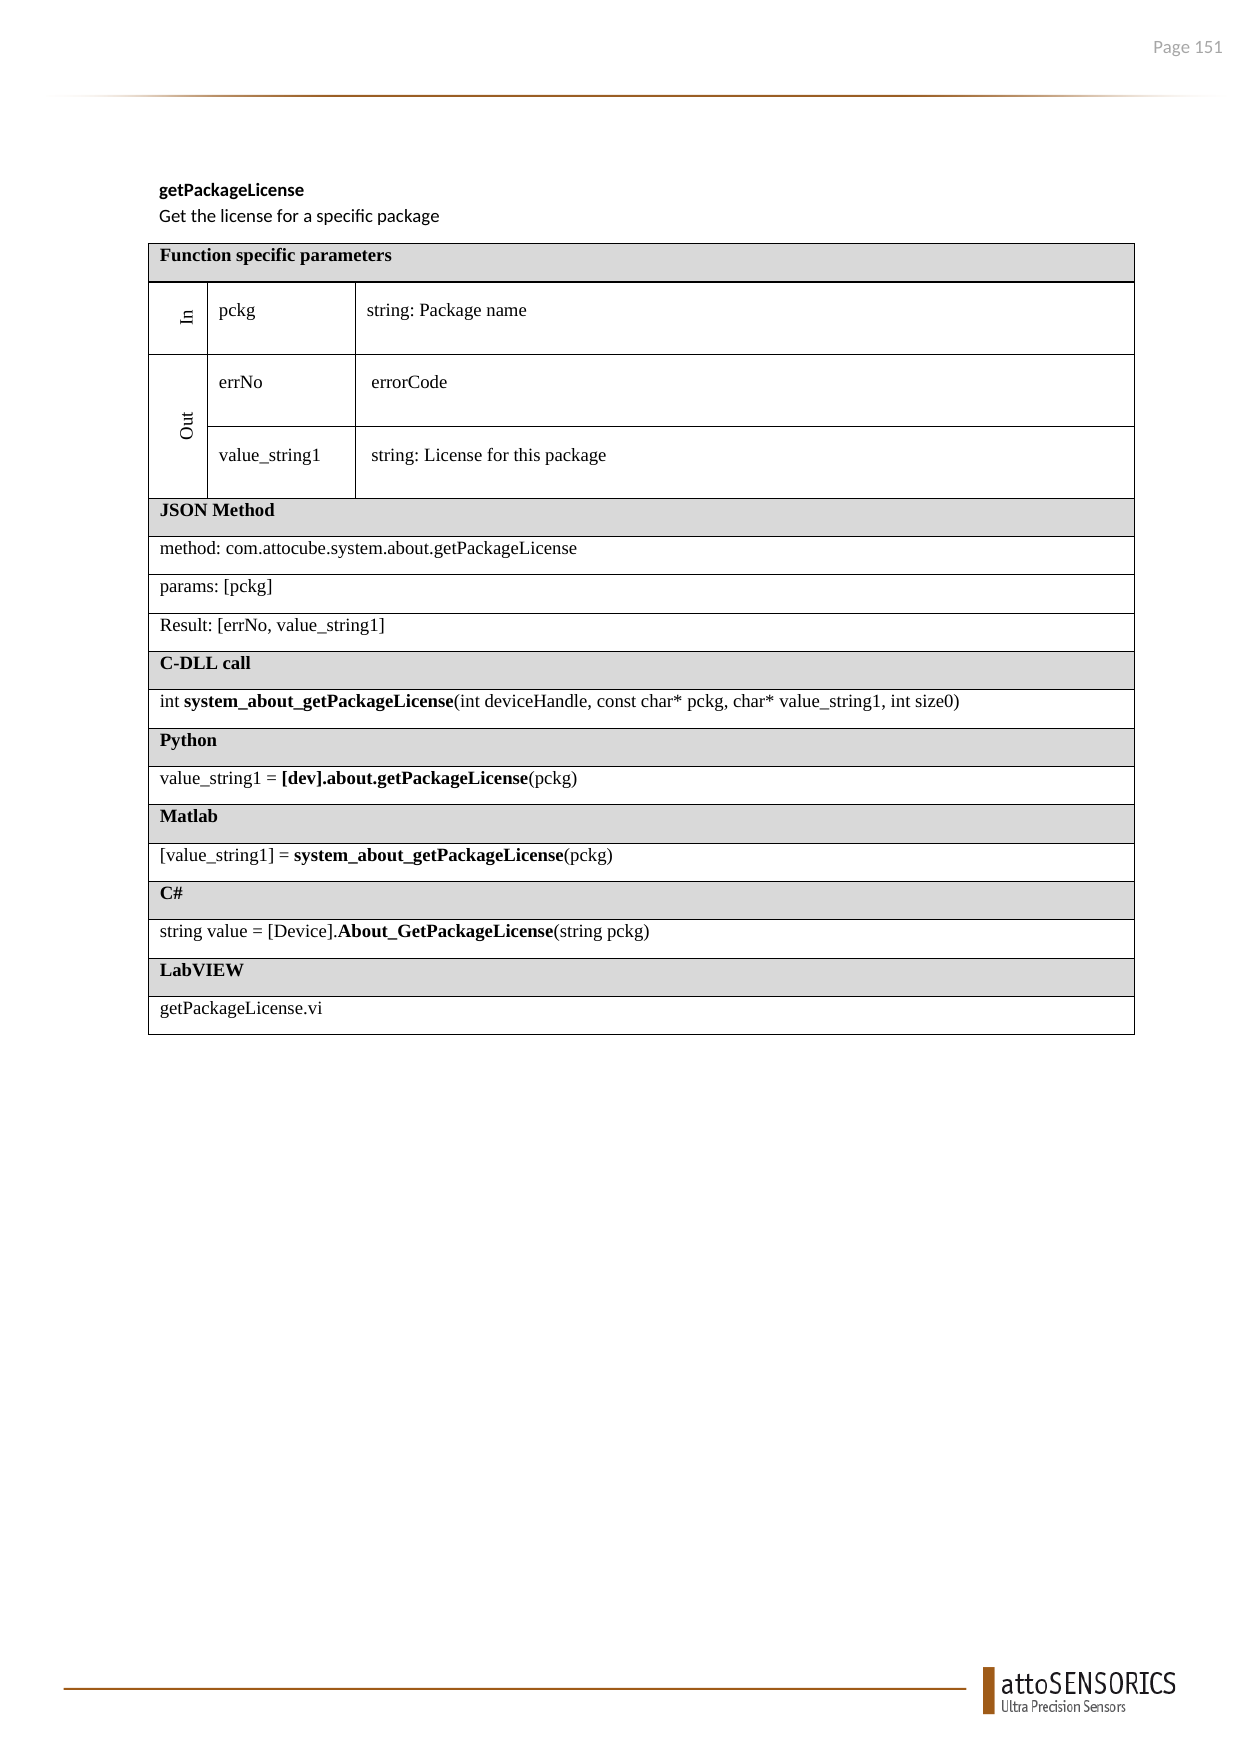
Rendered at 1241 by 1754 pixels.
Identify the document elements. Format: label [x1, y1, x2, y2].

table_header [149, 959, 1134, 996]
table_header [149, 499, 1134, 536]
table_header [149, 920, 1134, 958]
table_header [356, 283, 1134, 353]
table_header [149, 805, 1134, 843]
picture [46, 84, 1228, 110]
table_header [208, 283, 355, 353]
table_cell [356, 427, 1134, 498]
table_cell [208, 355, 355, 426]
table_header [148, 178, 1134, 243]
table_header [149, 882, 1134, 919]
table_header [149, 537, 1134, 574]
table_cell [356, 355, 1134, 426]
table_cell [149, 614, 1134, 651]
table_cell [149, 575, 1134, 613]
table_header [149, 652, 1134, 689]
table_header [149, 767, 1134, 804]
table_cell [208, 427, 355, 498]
picture [63, 1666, 1214, 1715]
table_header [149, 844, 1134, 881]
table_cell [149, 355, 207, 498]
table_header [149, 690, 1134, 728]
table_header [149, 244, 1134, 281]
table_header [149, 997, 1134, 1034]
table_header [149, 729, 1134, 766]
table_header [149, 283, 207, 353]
